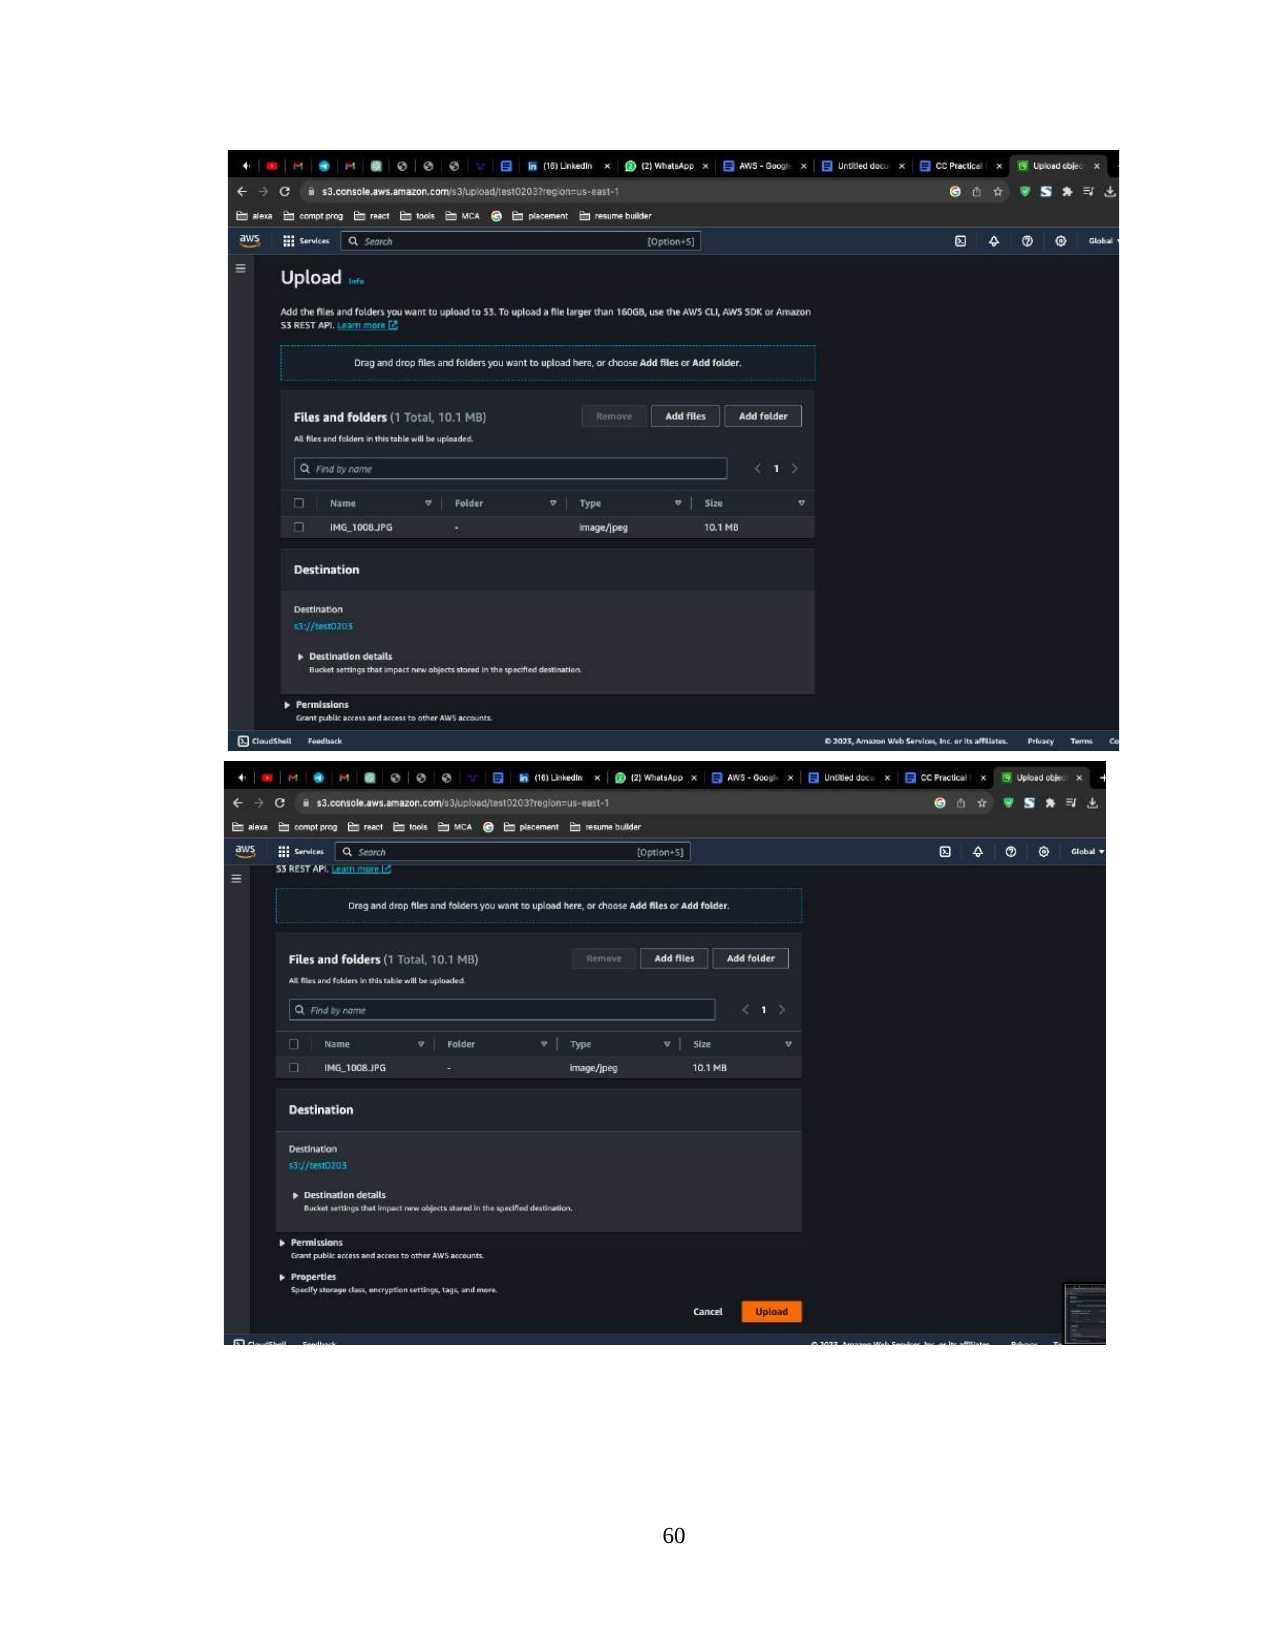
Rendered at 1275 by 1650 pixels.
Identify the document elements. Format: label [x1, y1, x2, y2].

picture [223, 761, 1106, 1345]
picture [227, 150, 1120, 751]
